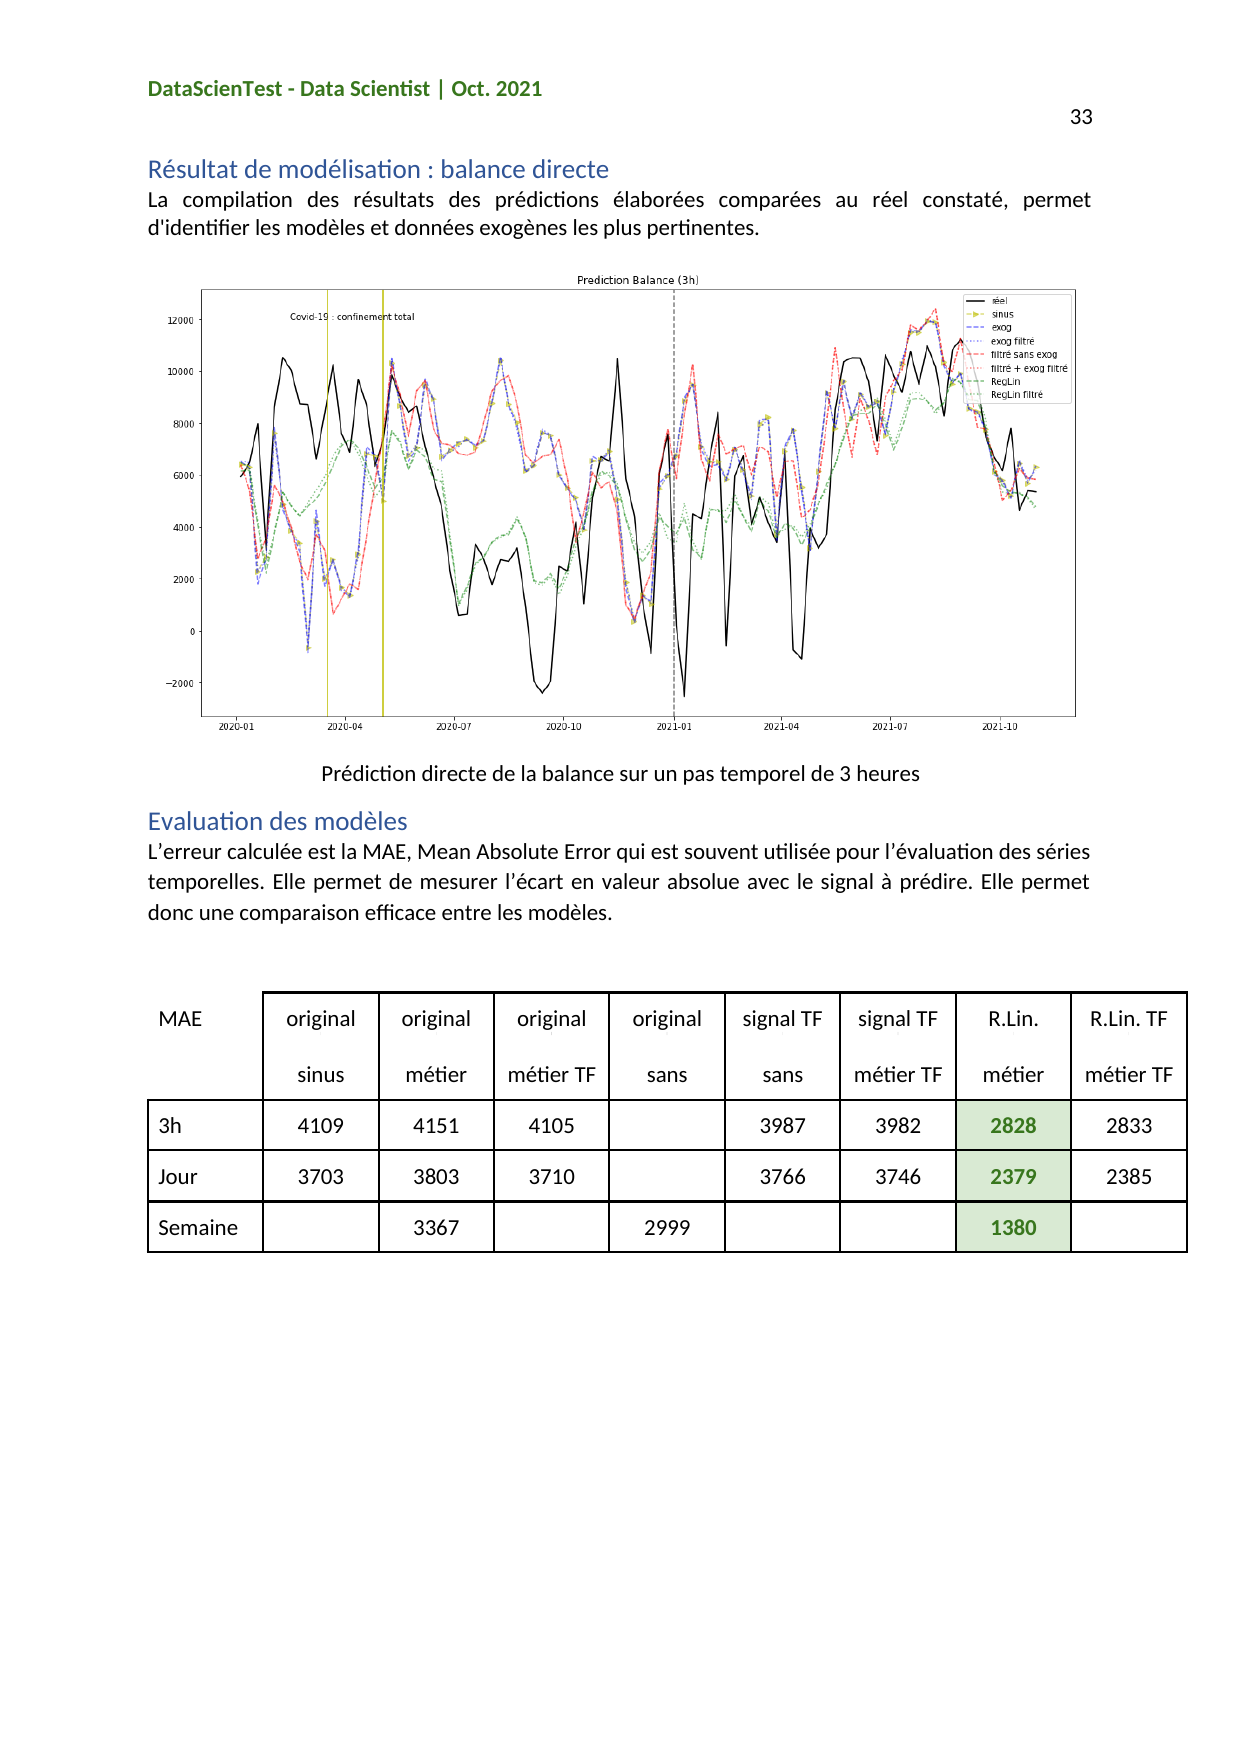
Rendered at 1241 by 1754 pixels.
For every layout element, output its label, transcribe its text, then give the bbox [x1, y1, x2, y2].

table_cell 4151 [380, 1101, 493, 1149]
table_cell 3710 [495, 1151, 608, 1200]
table_cell 4105 [495, 1101, 608, 1149]
table_cell 3987 [726, 1101, 839, 1149]
table_cell 3766 [726, 1151, 839, 1200]
table_header R.Lin. métier [957, 994, 1070, 1098]
table_cell 2833 [1072, 1101, 1186, 1149]
table_cell [1072, 1203, 1186, 1251]
table_header R.Lin. TF métier TF [1072, 994, 1186, 1098]
table_cell 4109 [264, 1101, 378, 1149]
picture [159, 270, 1081, 737]
table_header original métier TF [495, 994, 608, 1098]
table_cell Jour [149, 1151, 262, 1200]
table_cell 1380 [957, 1203, 1070, 1251]
table_cell 3746 [841, 1151, 955, 1200]
table_cell [495, 1203, 608, 1251]
table_header [150, 260, 1093, 747]
table_cell 2999 [610, 1203, 724, 1251]
text L’erreur calculée est la MAE, Mean Absolute Error qui est souvent utilisée pour l’évaluation des séries temporelles. Elle permet de mesurer l’écart en valeur absolue avec le signal à prédire. Elle permet donc une comparaison efficace entre les modèles. [148, 837, 1093, 926]
table_header MAE [148, 991, 262, 1098]
table_cell 3703 [264, 1151, 378, 1200]
table_cell [264, 1203, 378, 1251]
table_cell [726, 1203, 839, 1251]
table_cell 2828 [957, 1101, 1070, 1149]
table_header original métier [380, 994, 493, 1098]
table_cell 2385 [1072, 1151, 1186, 1200]
table_cell 3803 [380, 1151, 493, 1200]
table_cell 3367 [380, 1203, 493, 1251]
table_cell [610, 1151, 724, 1200]
table_header signal TF métier TF [841, 994, 955, 1098]
table_cell Prédiction directe de la balance sur un pas temporel de 3 heures [150, 749, 1093, 798]
table_cell [841, 1203, 955, 1251]
table_header original sinus [264, 994, 378, 1098]
text La compilation des résultats des prédictions élaborées comparées au réel constaté, permet d'identifier les modèles et données exogènes les plus pertinentes. [148, 185, 1093, 241]
table_cell 3h [149, 1101, 262, 1149]
subtitle Résultat de modélisation : balance directe [148, 152, 1093, 185]
table_header signal TF sans [726, 994, 839, 1098]
subtitle Evaluation des modèles [148, 804, 1093, 837]
table_cell 3982 [841, 1101, 955, 1149]
table_cell 2379 [957, 1151, 1070, 1200]
table_cell Semaine [149, 1203, 262, 1251]
table_header original sans [610, 994, 724, 1098]
table_cell [610, 1101, 724, 1149]
